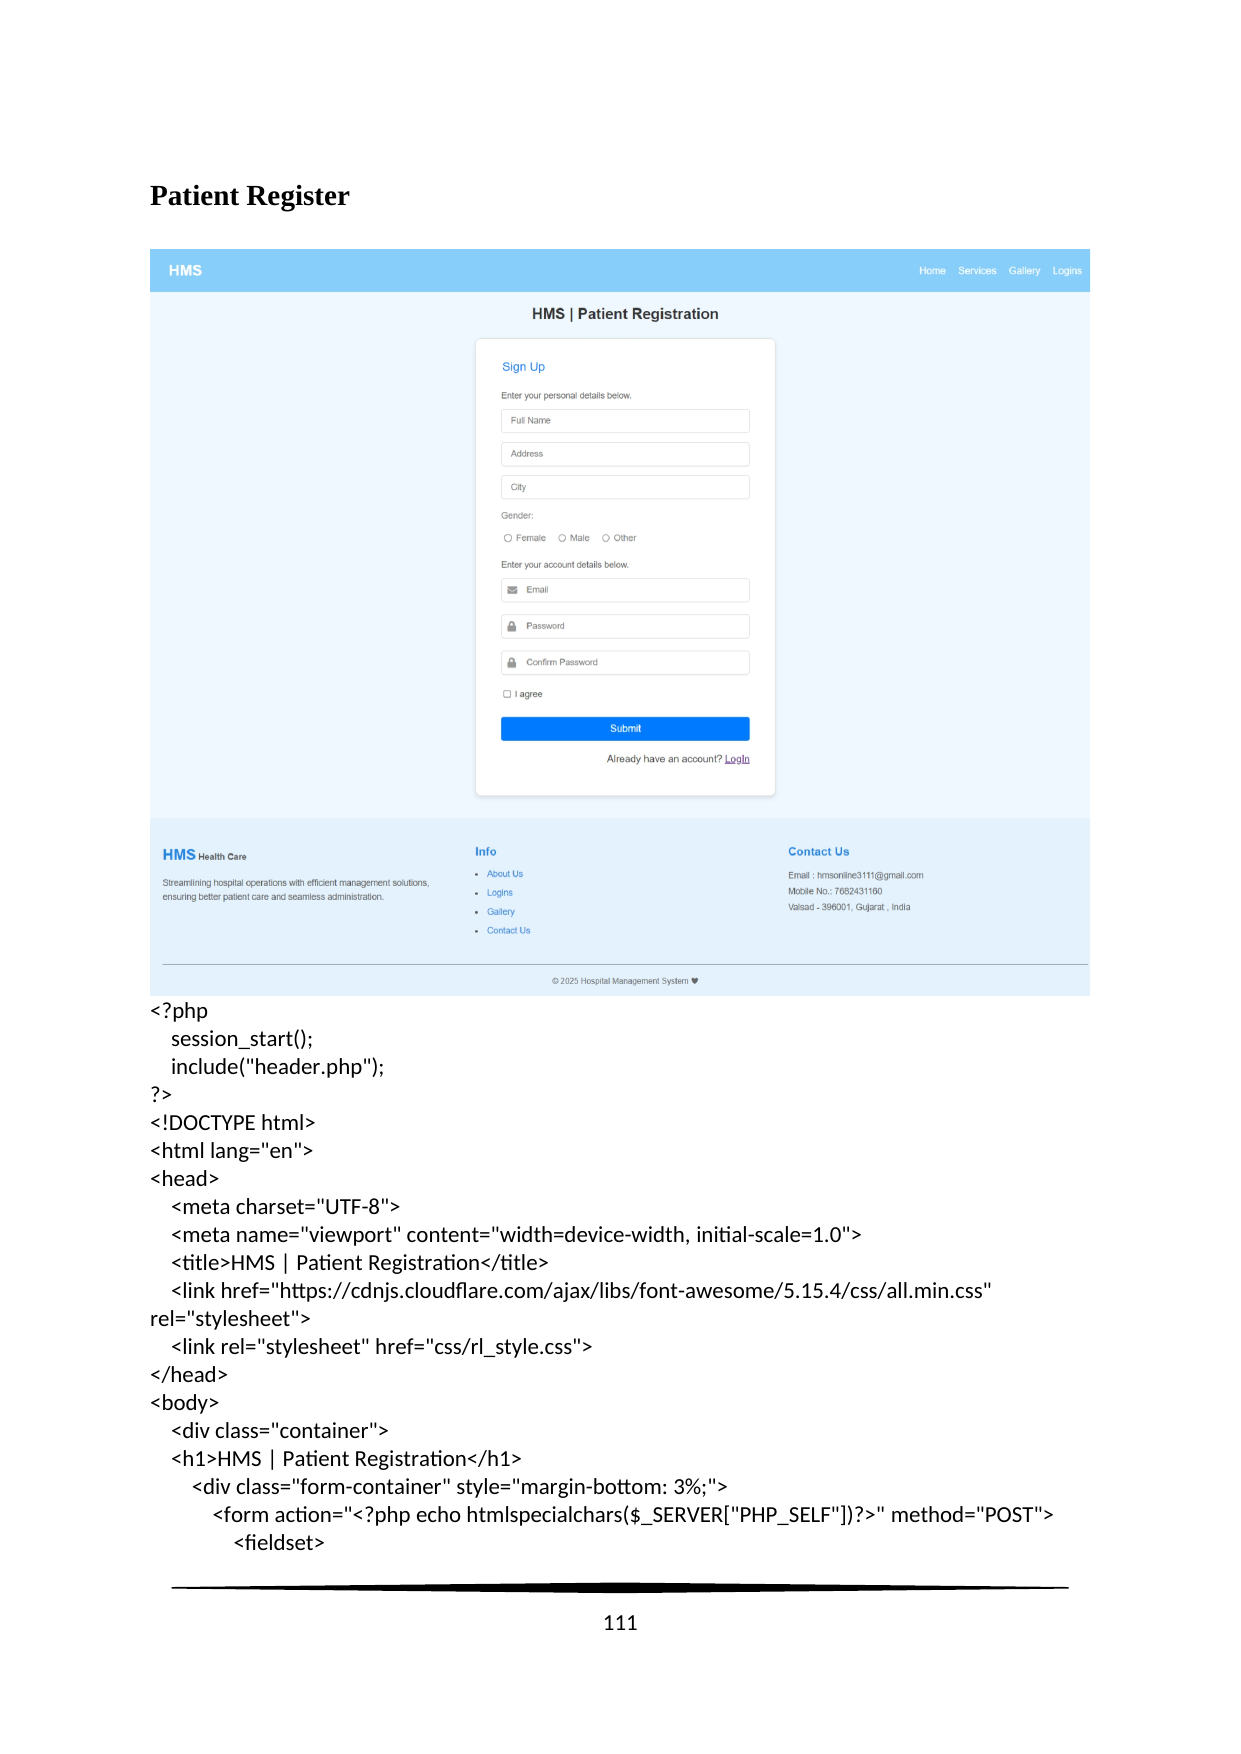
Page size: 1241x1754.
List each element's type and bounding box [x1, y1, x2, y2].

picture [150, 249, 1091, 996]
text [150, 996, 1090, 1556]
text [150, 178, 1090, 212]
